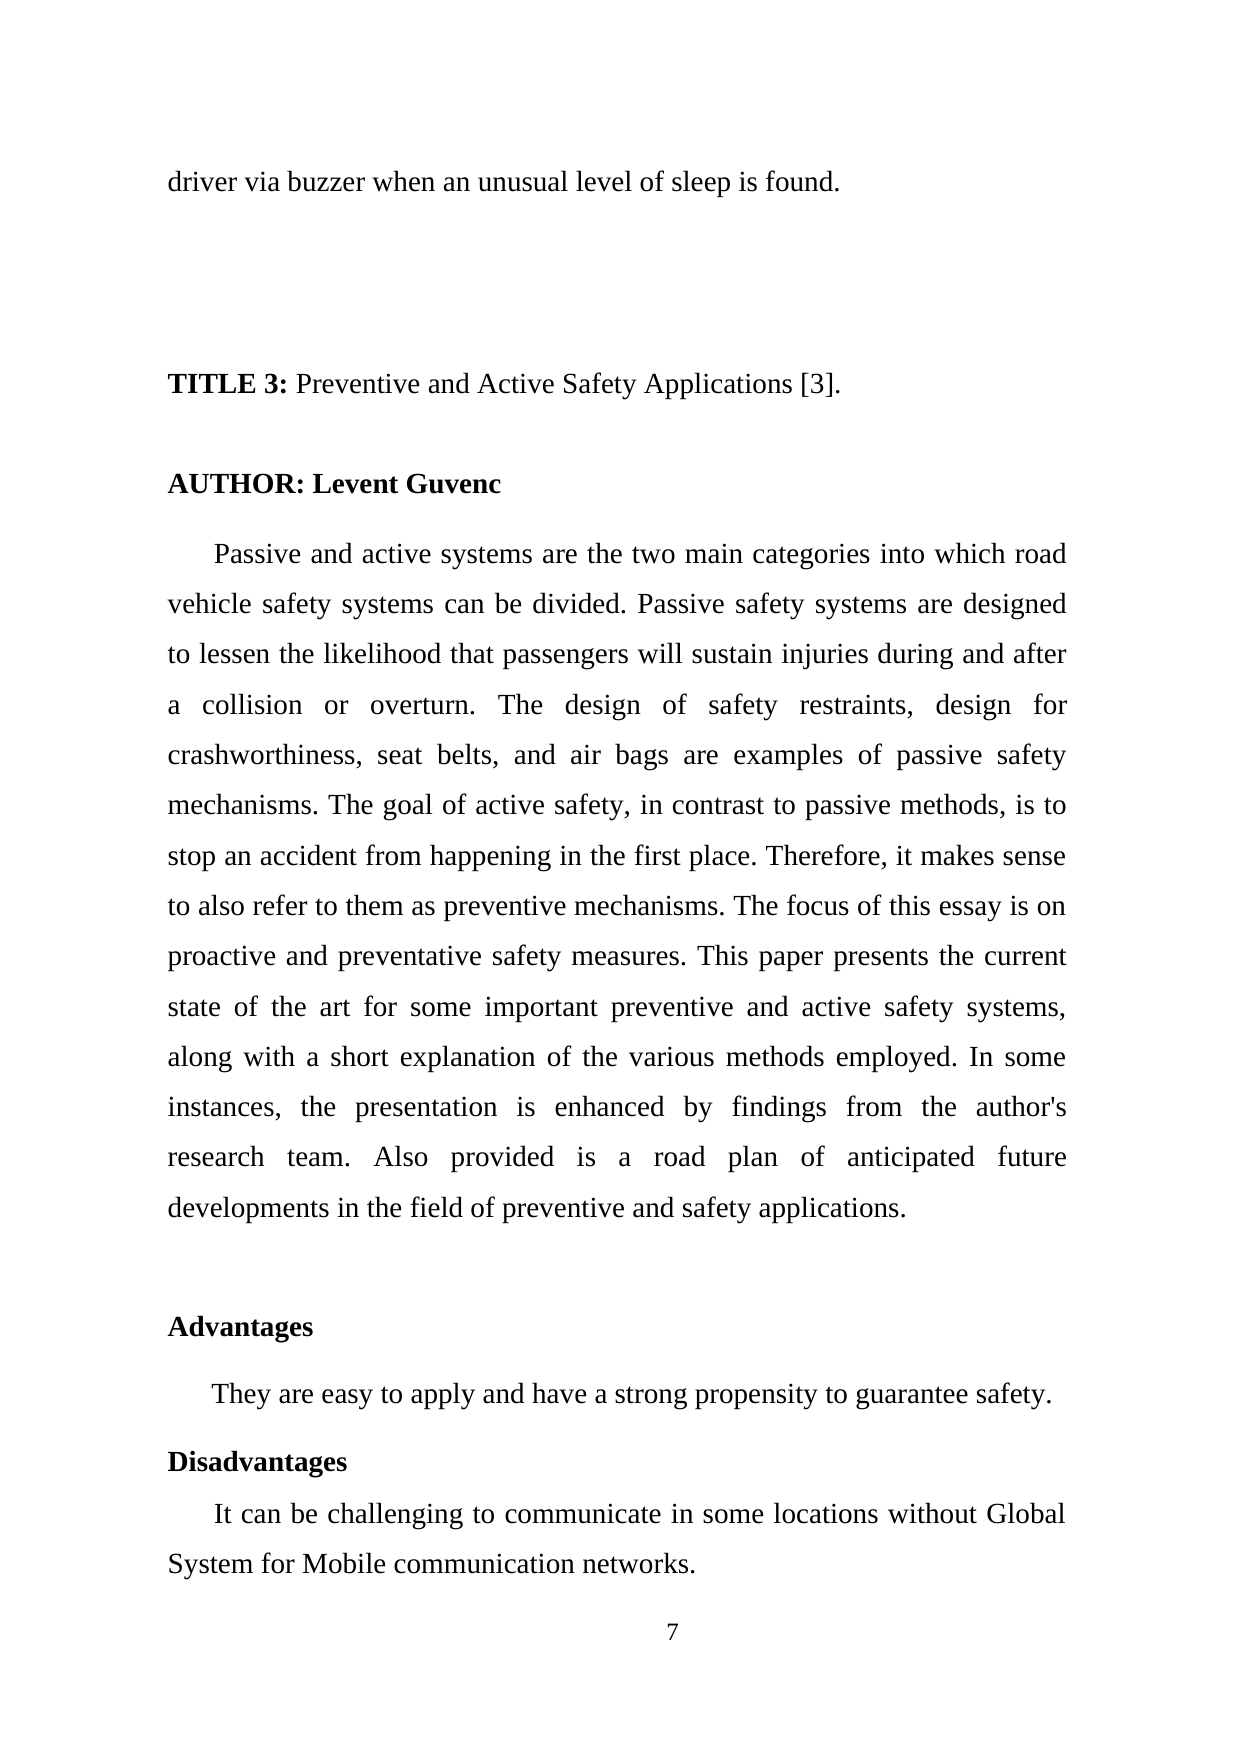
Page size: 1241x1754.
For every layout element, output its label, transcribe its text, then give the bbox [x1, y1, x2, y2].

text AUTHOR: Levent Guvenc [167, 466, 1068, 500]
subtitle It can be challenging to communicate in some locations without Global System for Mobile communication networks. [167, 1496, 1068, 1580]
subtitle They are easy to apply and have a strong propensity to guarantee safety. [167, 1377, 1068, 1410]
subtitle Advantages [167, 1309, 1068, 1343]
subtitle Passive and active systems are the two main categories into which road vehicle safety systems can be divided. Passive safety systems are designed to lessen the likelihood that passengers will sustain injuries during and after a collision or overturn. The design of safety restraints, design for crashworthiness, seat belts, and air bags are examples of passive safety mechanisms. The goal of active safety, in contrast to passive methods, is to stop an accident from happening in the first place. Therefore, it makes sense to also refer to them as preventive mechanisms. The focus of this essay is on proactive and preventative safety measures. This paper presents the current state of the art for some important preventive and active safety systems, along with a short explanation of the various methods employed. In some instances, the presentation is enhanced by findings from the author's research team. Also provided is a road plan of anticipated future developments in the field of preventive and safety applications. [167, 536, 1068, 1223]
text TITLE 3: Preventive and Active Safety Applications [3]. [167, 366, 1068, 399]
subtitle Disadvantages [167, 1444, 1068, 1477]
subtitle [167, 164, 1068, 198]
